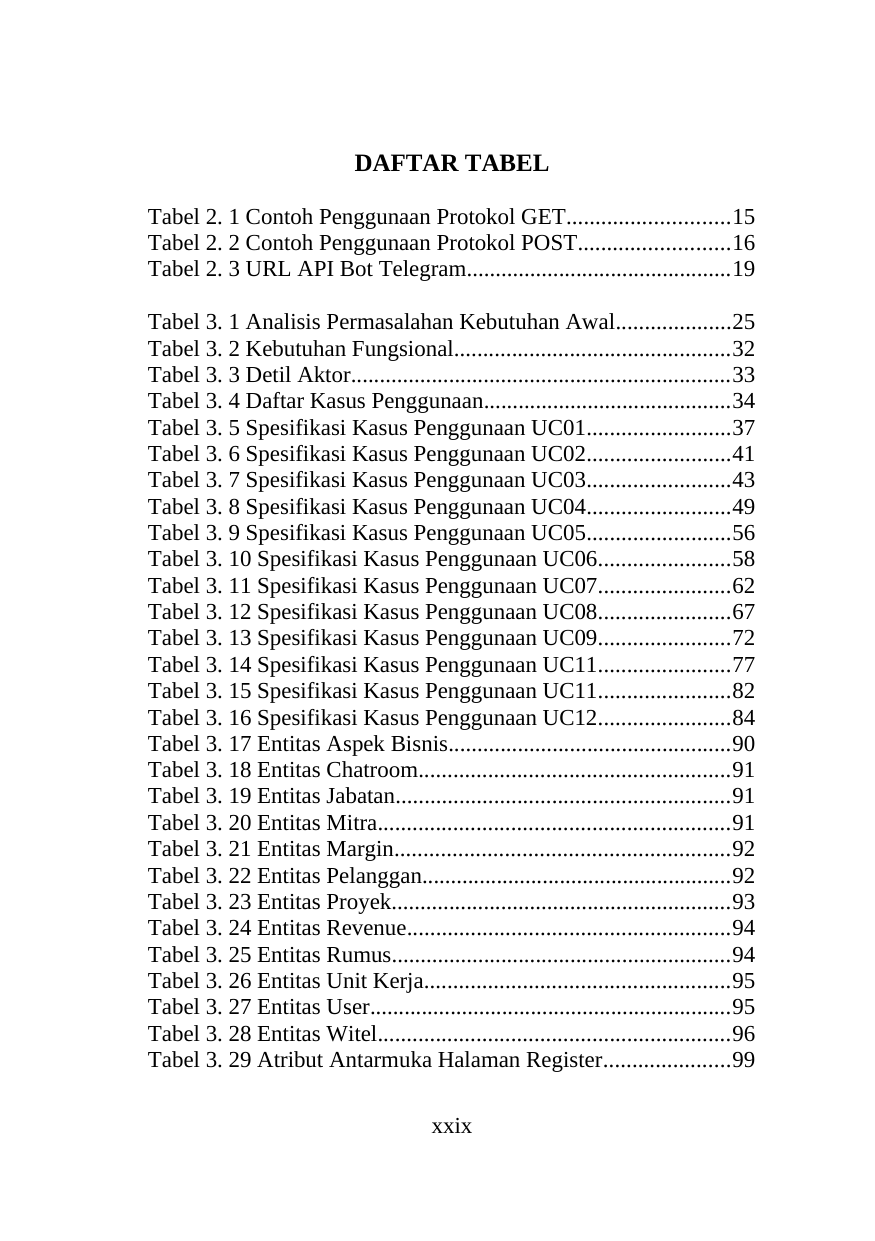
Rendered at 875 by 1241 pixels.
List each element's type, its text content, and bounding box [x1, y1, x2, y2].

text Tabel 3. 13 Spesifikasi Kasus Penggunaan UC09 72 [148, 624, 756, 651]
text Tabel 3. 6 Spesifikasi Kasus Penggunaan UC02 41 [148, 440, 756, 466]
text Tabel 3. 18 Entitas Chatroom 91 [148, 756, 756, 783]
text Tabel 3. 3 Detil Aktor 33 [148, 361, 756, 387]
text Tabel 3. 25 Entitas Rumus 94 [148, 941, 756, 967]
text Tabel 3. 12 Spesifikasi Kasus Penggunaan UC08 67 [148, 598, 756, 624]
text Tabel 3. 9 Spesifikasi Kasus Penggunaan UC05 56 [148, 519, 756, 545]
text Tabel 2. 2 Contoh Penggunaan Protokol POST 16 [148, 229, 756, 256]
text Tabel 3. 15 Spesifikasi Kasus Penggunaan UC11 82 [148, 677, 756, 703]
text Tabel 3. 14 Spesifikasi Kasus Penggunaan UC11 77 [148, 651, 756, 677]
text Tabel 3. 21 Entitas Margin 92 [148, 835, 756, 862]
text Tabel 2. 3 URL API Bot Telegram 19 [148, 256, 756, 282]
text Tabel 3. 26 Entitas Unit Kerja 95 [148, 967, 756, 993]
text Tabel 3. 2 Kebutuhan Fungsional 32 [148, 334, 756, 361]
text Tabel 3. 7 Spesifikasi Kasus Penggunaan UC03 43 [148, 466, 756, 493]
text Tabel 3. 23 Entitas Proyek 93 [148, 888, 756, 914]
text Tabel 3. 8 Spesifikasi Kasus Penggunaan UC04 49 [148, 493, 756, 519]
text Tabel 2. 1 Contoh Penggunaan Protokol GET 15 [148, 203, 756, 229]
text Tabel 3. 19 Entitas Jabatan 91 [148, 783, 756, 809]
text Tabel 3. 16 Spesifikasi Kasus Penggunaan UC12 84 [148, 703, 756, 730]
text Tabel 3. 17 Entitas Aspek Bisnis 90 [148, 730, 756, 756]
subtitle DAFTAR TABEL [148, 148, 756, 176]
text Tabel 3. 24 Entitas Revenue 94 [148, 914, 756, 941]
text Tabel 3. 20 Entitas Mitra 91 [148, 809, 756, 835]
text Tabel 3. 22 Entitas Pelanggan 92 [148, 862, 756, 888]
text Tabel 3. 29 Atribut Antarmuka Halaman Register 99 [148, 1046, 756, 1072]
text Tabel 3. 28 Entitas Witel 96 [148, 1020, 756, 1046]
text Tabel 3. 1 Analisis Permasalahan Kebutuhan Awal 25 [148, 308, 756, 334]
text Tabel 3. 5 Spesifikasi Kasus Penggunaan UC01 37 [148, 414, 756, 440]
text Tabel 3. 4 Daftar Kasus Penggunaan 34 [148, 387, 756, 414]
text Tabel 3. 11 Spesifikasi Kasus Penggunaan UC07 62 [148, 572, 756, 598]
text Tabel 3. 10 Spesifikasi Kasus Penggunaan UC06 58 [148, 545, 756, 572]
text Tabel 3. 27 Entitas User 95 [148, 993, 756, 1020]
